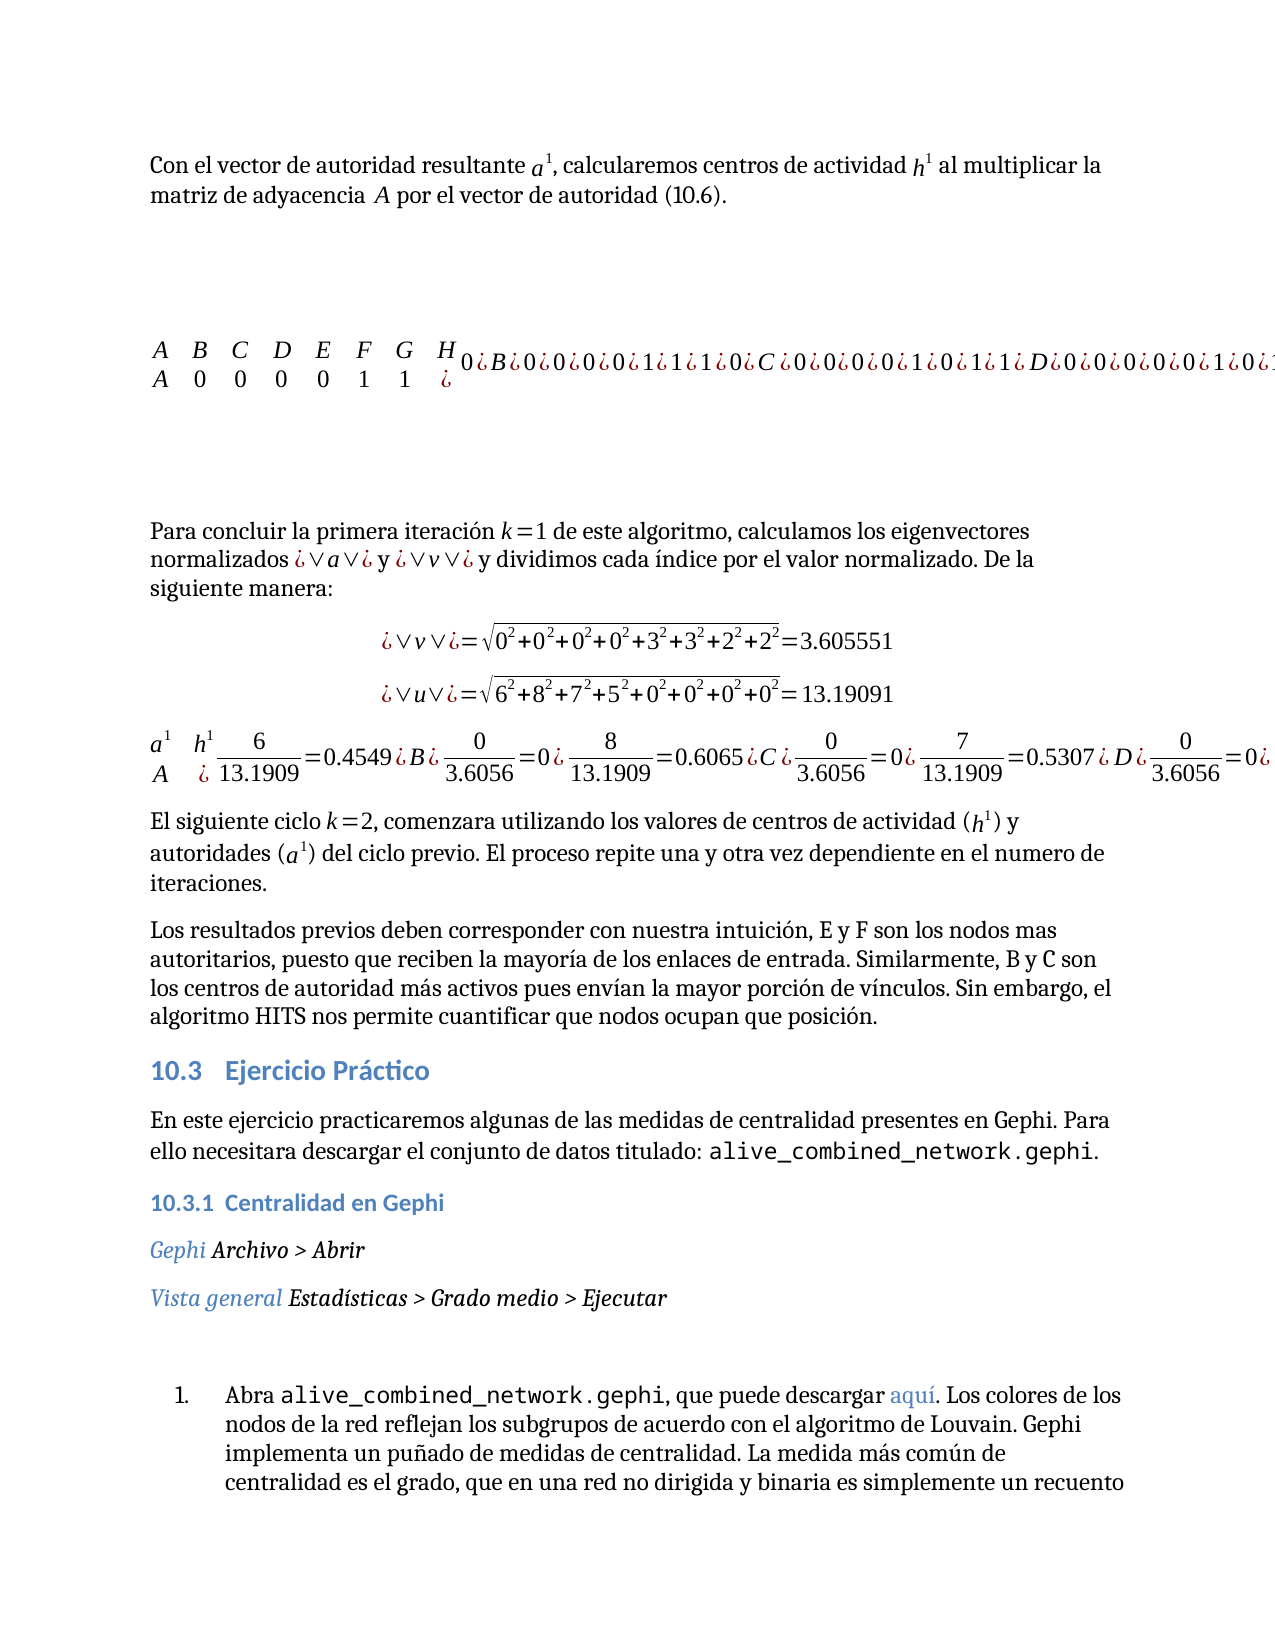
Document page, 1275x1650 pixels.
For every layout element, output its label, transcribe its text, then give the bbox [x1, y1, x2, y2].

text Los resultados previos deben corresponder con nuestra intuición, E y F son los nodos mas autoritarios, puesto que reciben la mayoría de los enlaces de entrada. Similarmente, B y C son los centros de autoridad más activos pues envían la mayor porción de vínculos. Sin embargo, el algoritmo HITS nos permite cuantificar que nodos ocupan que posición. [150, 916, 1125, 1031]
text Para concluir la primera iteración de este algoritmo, calculamos los eigenvectores normalizados y y dividimos cada índice por el valor normalizado. De la siguiente manera: [150, 517, 1125, 603]
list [175, 1379, 1125, 1496]
subtitle 10.3.1 Centralidad en Gephi [150, 1187, 1125, 1217]
subtitle 10.3 Ejercicio Práctico [150, 1052, 1125, 1087]
text El siguiente ciclo , comenzara utilizando los valores de centros de actividad () y autoridades () del ciclo previo. El proceso repite una y otra vez dependiente en el numero de iteraciones. [150, 806, 1125, 897]
text Vista general Estadísticas > Grado medio > Ejecutar [150, 1284, 1125, 1312]
text Con el vector de autoridad resultante , calcularemos centros de actividad al multiplicar la matriz de adyacencia por el vector de autoridad (10.6). [150, 150, 1125, 210]
text En este ejercicio practicaremos algunas de las medidas de centralidad presentes en Gephi. Para ello necesitara descargar el conjunto de datos titulado: alive_combined_network.gephi. [150, 1106, 1125, 1166]
text Gephi Archivo > Abrir [150, 1236, 1125, 1265]
